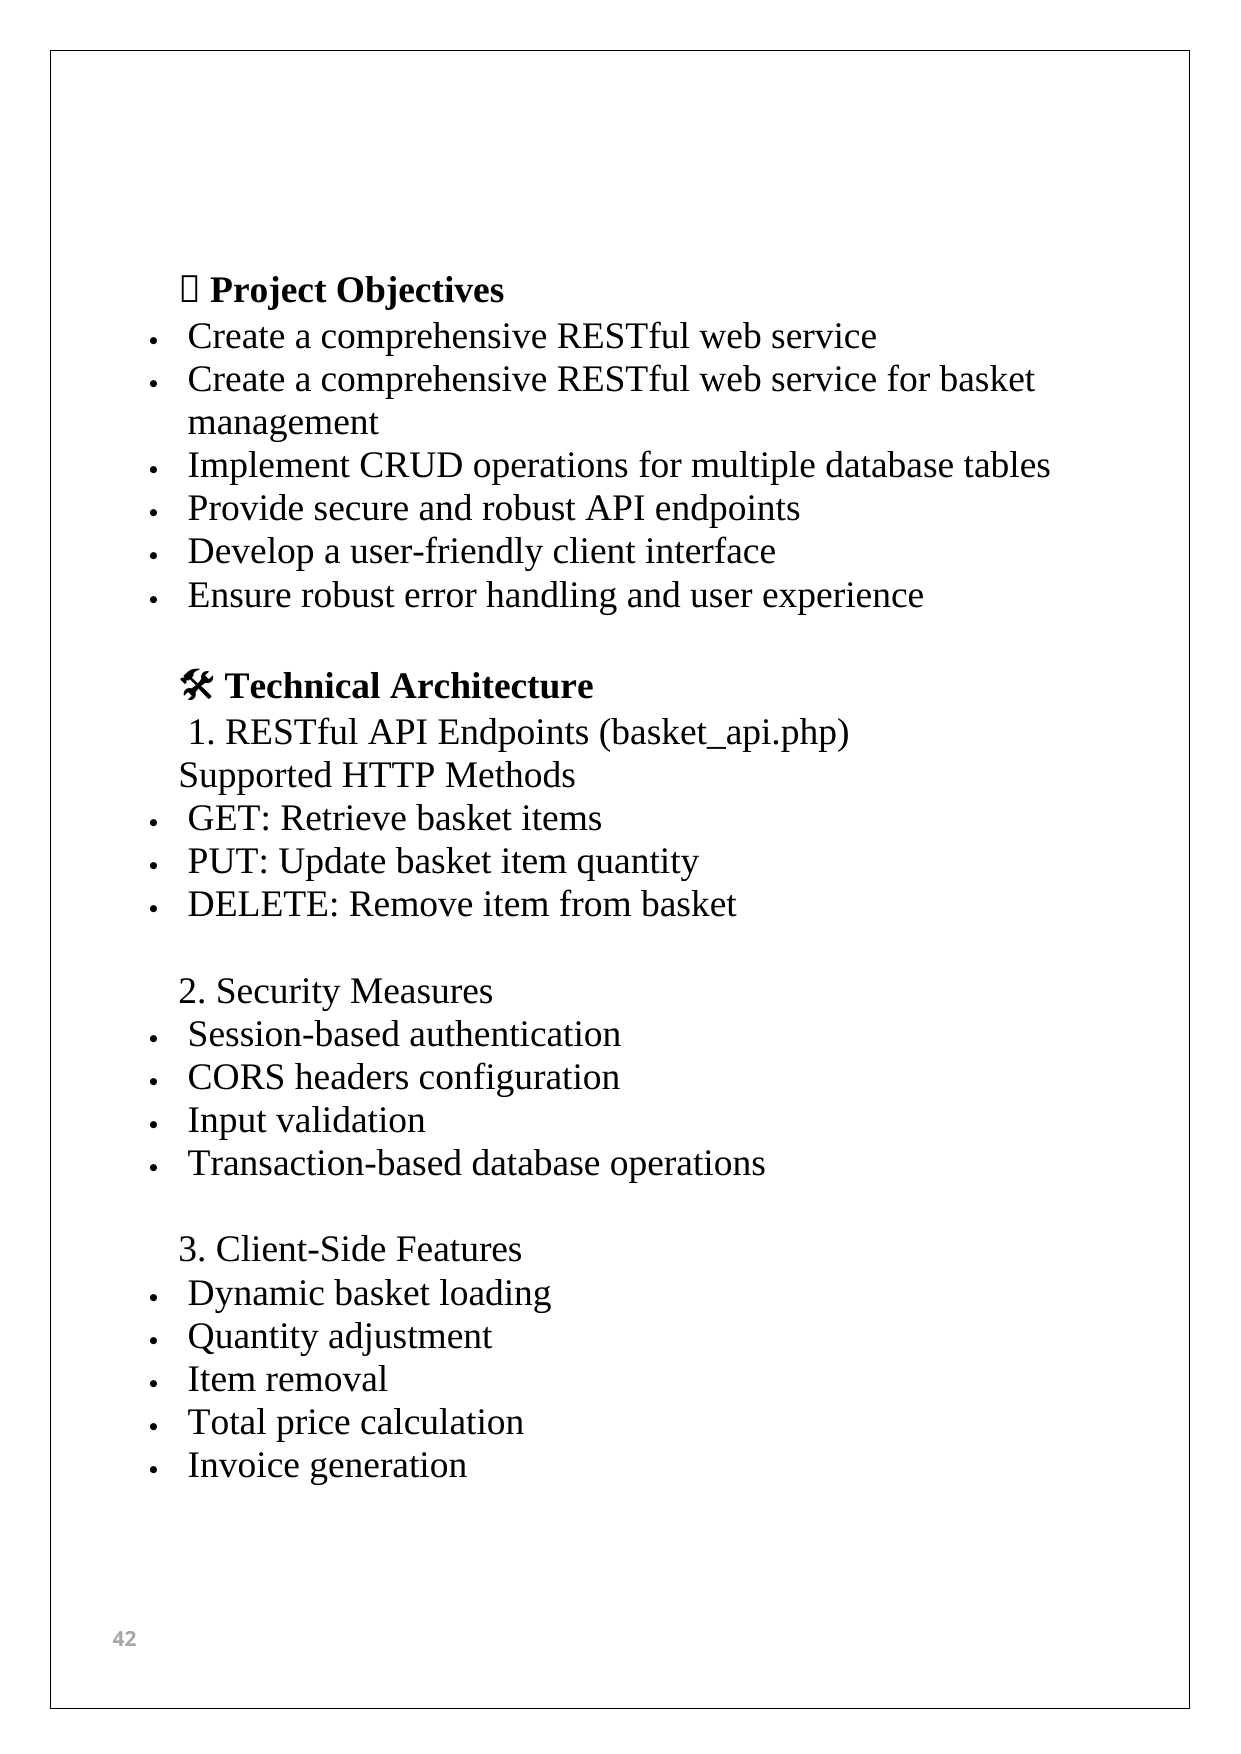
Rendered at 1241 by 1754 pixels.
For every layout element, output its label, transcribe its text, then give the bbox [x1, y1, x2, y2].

text 🎯 Project Objectives [112, 262, 1128, 313]
text 2. Security Measures [112, 968, 1128, 1011]
list PUT: Update basket item quantity [150, 839, 1128, 882]
list Create a comprehensive RESTful web service for basket management [150, 356, 1128, 443]
list Dynamic basket loading [150, 1270, 1128, 1313]
list Implement CRUD operations for multiple database tables [150, 443, 1128, 486]
text 1. RESTful API Endpoints (basket_api.php) [112, 709, 1128, 752]
list Develop a user-friendly client interface [150, 529, 1128, 572]
text 3. Client-Side Features [112, 1227, 1128, 1270]
list Provide secure and robust API endpoints [150, 486, 1128, 529]
list DELETE: Remove item from basket [150, 882, 1128, 925]
list GET: Retrieve basket items [150, 796, 1128, 839]
list Item removal [150, 1356, 1128, 1399]
list Total price calculation [150, 1399, 1128, 1442]
list Input validation [150, 1097, 1128, 1141]
list Invoice generation [150, 1442, 1128, 1486]
list Quantity adjustment [150, 1313, 1128, 1356]
text Supported HTTP Methods [112, 752, 1128, 796]
text 🛠 Technical Architecture [112, 658, 1128, 709]
list Create a comprehensive RESTful web service [150, 313, 1128, 356]
list Session-based authentication [150, 1011, 1128, 1054]
list CORS headers configuration [150, 1054, 1128, 1097]
list Ensure robust error handling and user experience [150, 572, 1128, 615]
list Transaction-based database operations [150, 1141, 1128, 1184]
